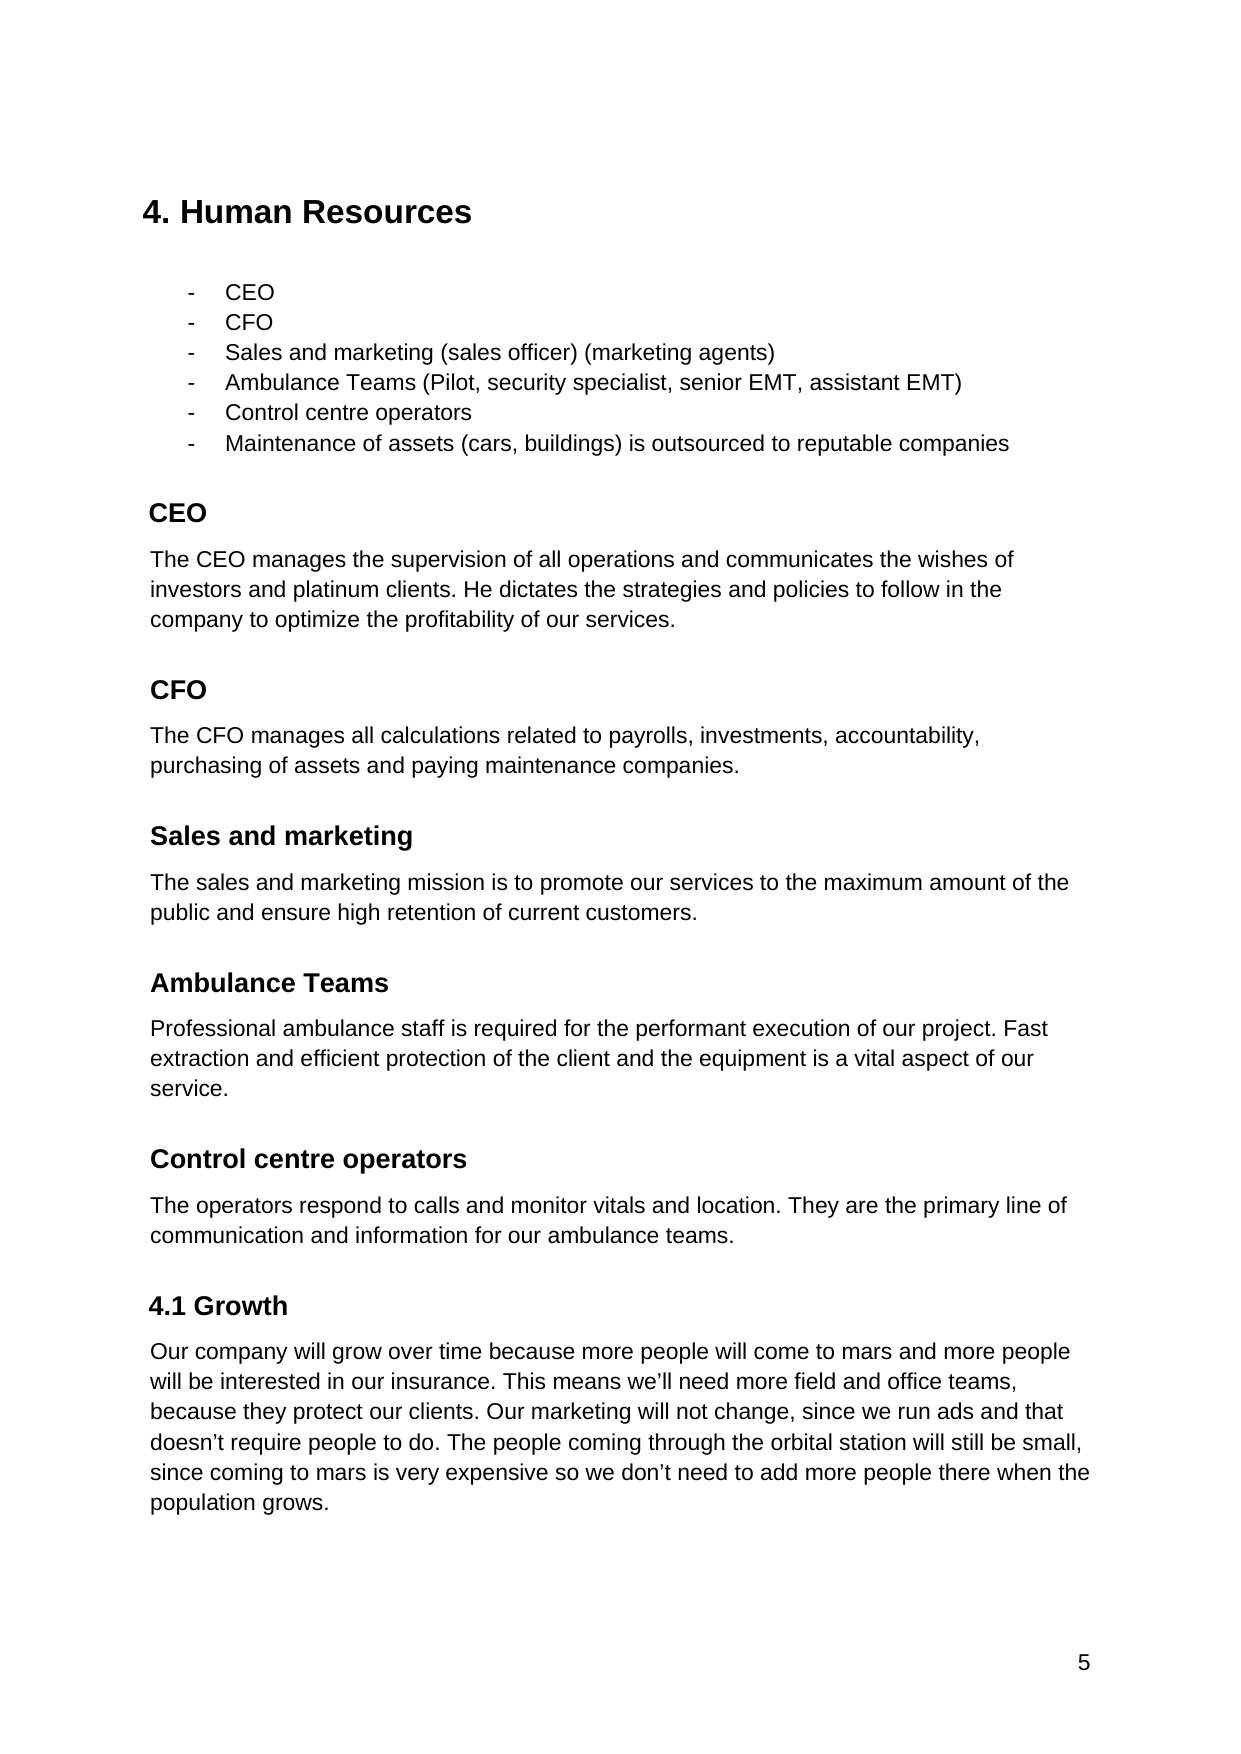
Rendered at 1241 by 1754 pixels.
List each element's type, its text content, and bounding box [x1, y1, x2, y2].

subtitle Human Resources [142, 192, 1090, 230]
list Sales and marketing (sales officer) (marketing agents) [187, 339, 1090, 365]
list Ambulance Teams (Pilot, security specialist, senior EMT, assistant EMT) [187, 369, 1090, 396]
subtitle CFO [150, 674, 1090, 705]
text The sales and marketing mission is to promote our services to the maximum amount of the public and ensure high retention of current customers. [150, 869, 1090, 925]
subtitle 4.1 Growth [148, 1289, 1090, 1321]
text Our company will grow over time because more people will come to mars and more people will be interested in our insurance. This means we’ll need more field and office teams, because they protect our clients. Our marketing will not change, since we run ads and that doesn’t require people to do. The people coming through the orbital station will still be small, since coming to mars is very expensive so we don’t need to add more people there when the population grows. [150, 1338, 1090, 1515]
list CFO [187, 309, 1090, 335]
subtitle CEO [148, 497, 1090, 528]
text The operators respond to calls and monitor vitals and location. They are the primary line of communication and information for our ambulance teams. [150, 1192, 1090, 1248]
text Professional ambulance staff is required for the performant execution of our project. Fast extraction and efficient protection of the client and the equipment is a vital aspect of our service. [150, 1015, 1090, 1102]
text The CFO manages all calculations related to payrolls, investments, accountability, purchasing of assets and paying maintenance companies. [150, 722, 1090, 779]
subtitle Sales and marketing [150, 820, 1090, 851]
list Control centre operators [187, 399, 1090, 426]
subtitle Ambulance Teams [150, 967, 1090, 998]
text The CEO manages the supervision of all operations and communicates the wishes of investors and platinum clients. He dictates the strategies and policies to follow in the company to optimize the profitability of our services. [150, 546, 1090, 632]
list CEO [187, 278, 1090, 305]
subtitle Control centre operators [150, 1143, 1090, 1174]
list Maintenance of assets (cars, buildings) is outsourced to reputable companies [187, 429, 1090, 456]
